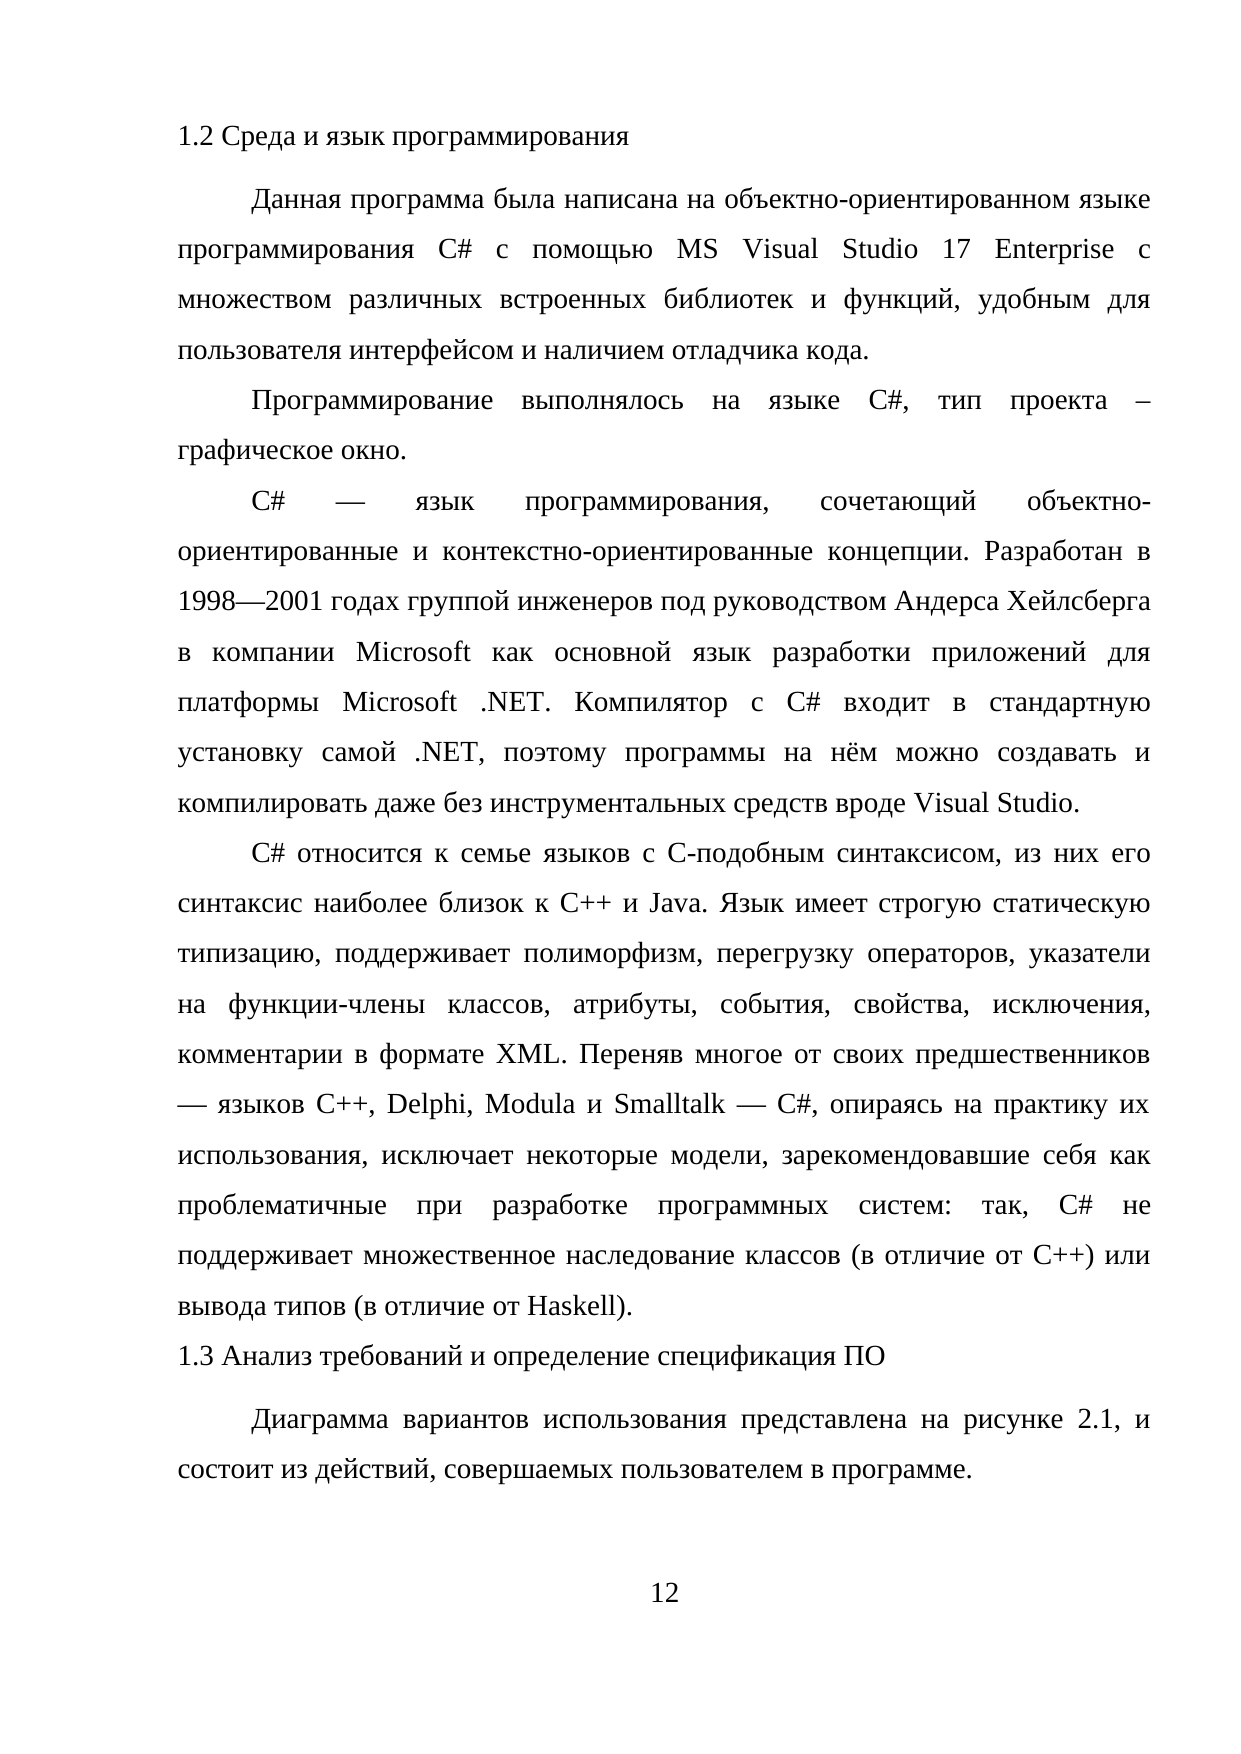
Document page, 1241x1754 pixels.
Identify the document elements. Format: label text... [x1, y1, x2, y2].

text Данная программа была написана на объектно-ориентированном языке программирования C# с помощью MS Visual Studio 17 Enterprise с множеством различных встроенных библиотек и функций, удобным для пользователя интерфейсом и наличием отладчика кода. [177, 181, 1152, 365]
text Программирование выполнялось на языке C#, тип проекта – графическое окно. [177, 382, 1152, 466]
text C# относится к семье языков с C-подобным синтаксисом, из них его синтаксис наиболее близок к C++ и Java. Язык имеет строгую статическую типизацию, поддерживает полиморфизм, перегрузку операторов, указатели на функции-члены классов, атрибуты, события, свойства, исключения, комментарии в формате XML. Переняв многое от своих предшественников — языков C++, Delphi, Modula и Smalltalk — С#, опираясь на практику их использования, исключает некоторые модели, зарекомендовавшие себя как проблематичные при разработке программных систем: так, C# не поддерживает множественное наследование классов (в отличие от C++) или вывода типов (в отличие от Haskell). [177, 835, 1152, 1321]
text C# — язык программирования, сочетающий объектно-ориентированные и контекстно-ориентированные концепции. Разработан в 1998—2001 годах группой инженеров под руководством Андерса Хейлсбергa в компании Microsoft как основной язык разработки приложений для платформы Microsoft .NET. Компилятор с C# входит в стандартную установку самой .NET, поэтому программы на нём можно создавать и компилировать даже без инструментальных средств вроде Visual Studio. [177, 483, 1152, 818]
text Диаграмма вариантов использования представлена на рисунке 2.1, и состоит из действий, совершаемых пользователем в программе. [177, 1401, 1152, 1485]
subtitle 1.3 Анализ требований и определение спецификация ПО [177, 1338, 1152, 1372]
subtitle 1.2 Среда и язык программирования [177, 118, 1152, 152]
